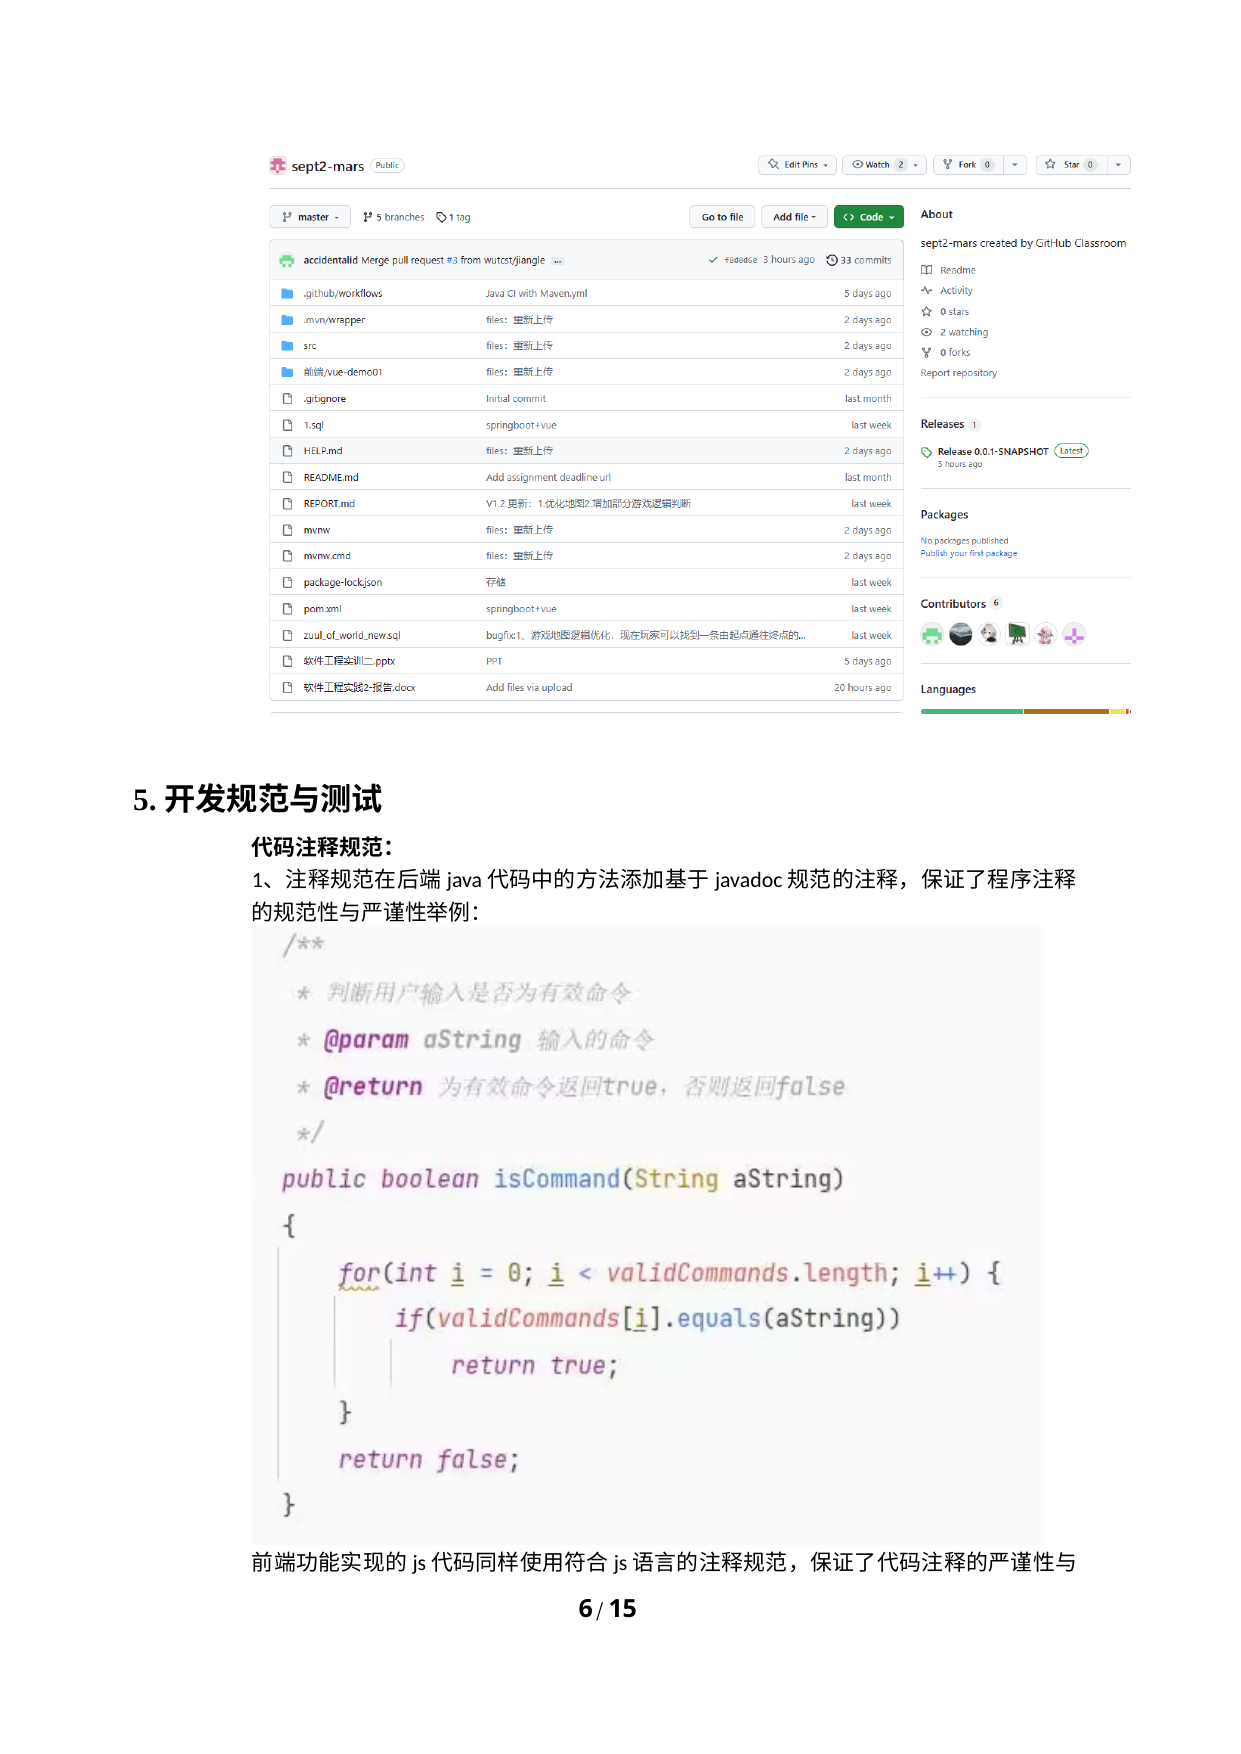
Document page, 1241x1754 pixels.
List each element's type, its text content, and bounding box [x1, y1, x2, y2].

picture [251, 147, 1197, 714]
subtitle 5. 开发规范与测试 [133, 764, 1078, 829]
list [252, 1544, 1078, 1577]
list 代码注释规范： [252, 829, 1078, 862]
picture [251, 927, 1045, 1545]
